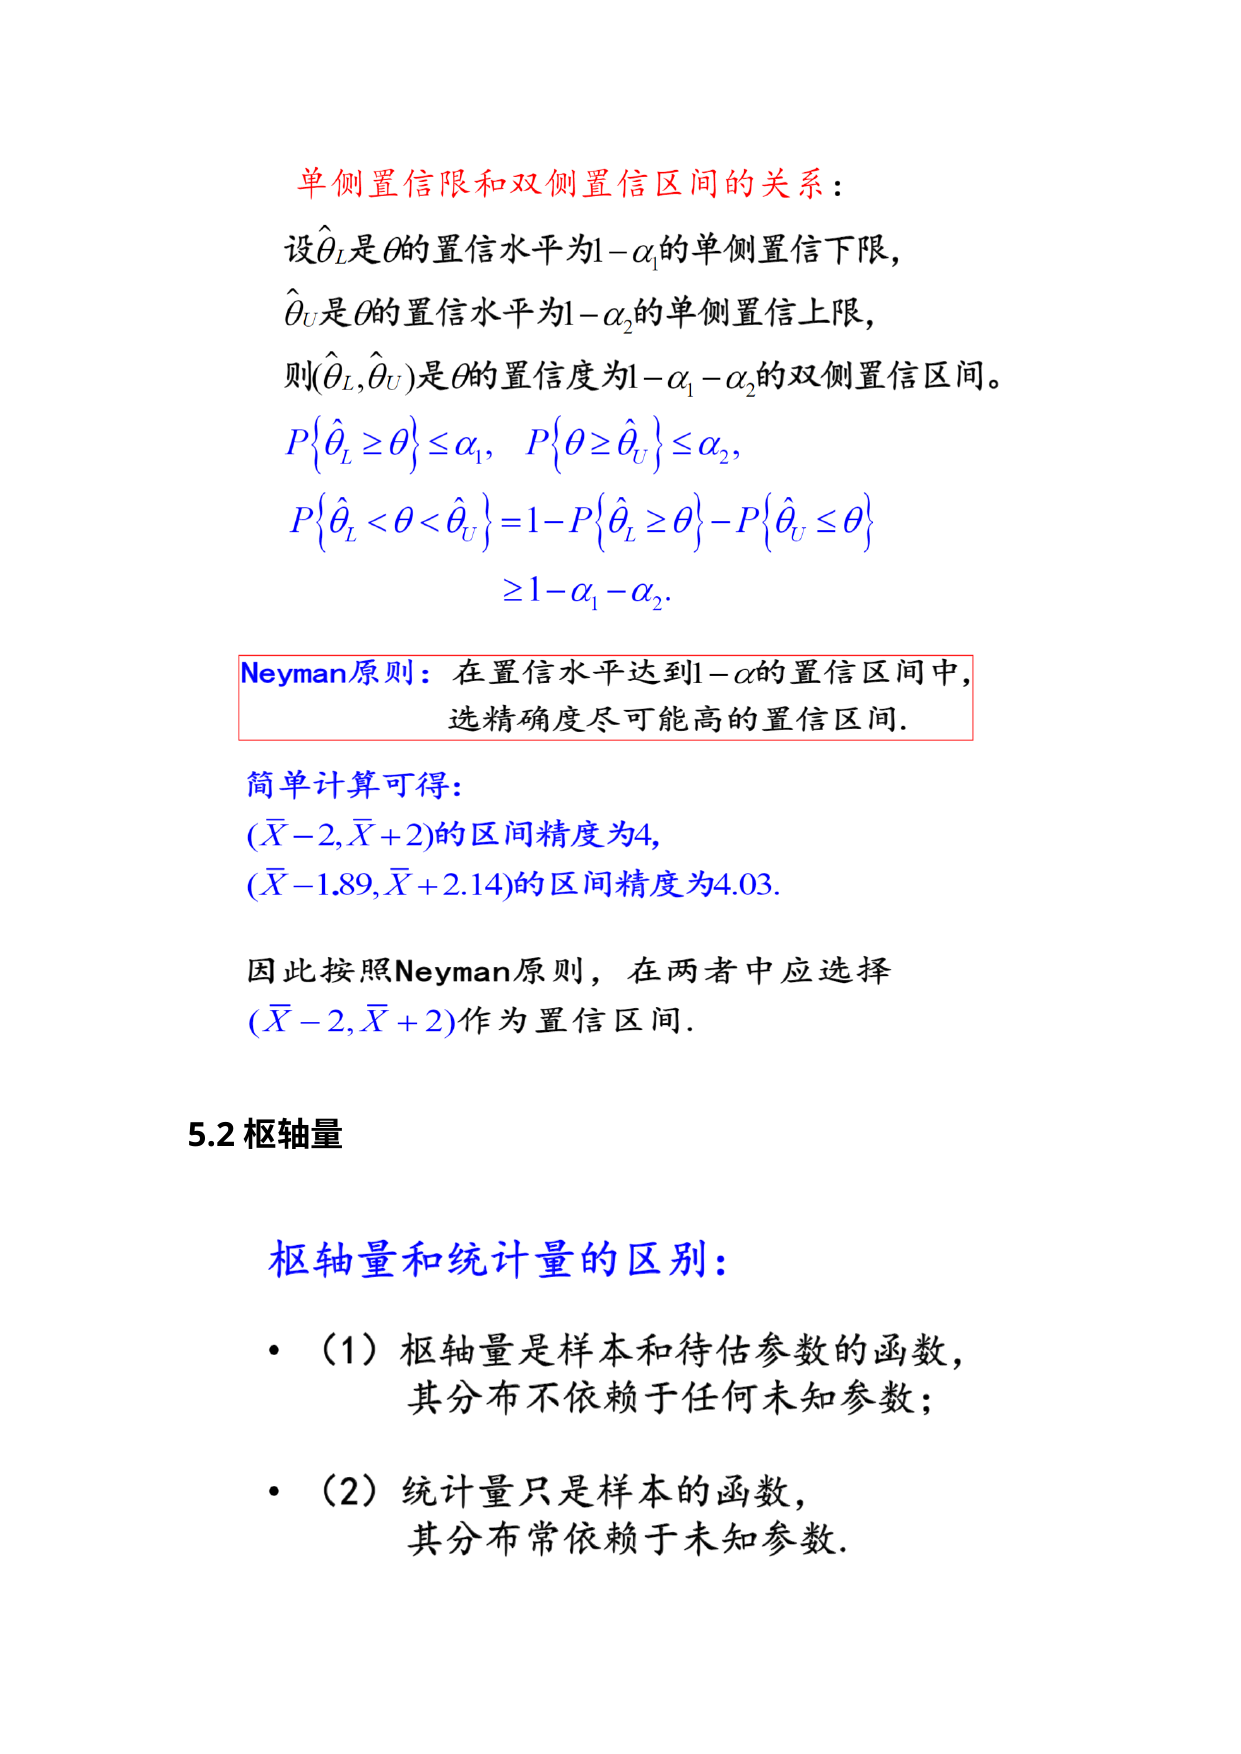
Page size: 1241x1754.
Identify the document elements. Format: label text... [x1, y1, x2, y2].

picture [187, 1226, 1053, 1576]
subtitle 5.2 枢轴量 [187, 1099, 1053, 1164]
picture [187, 162, 1053, 630]
picture [187, 649, 1053, 1057]
